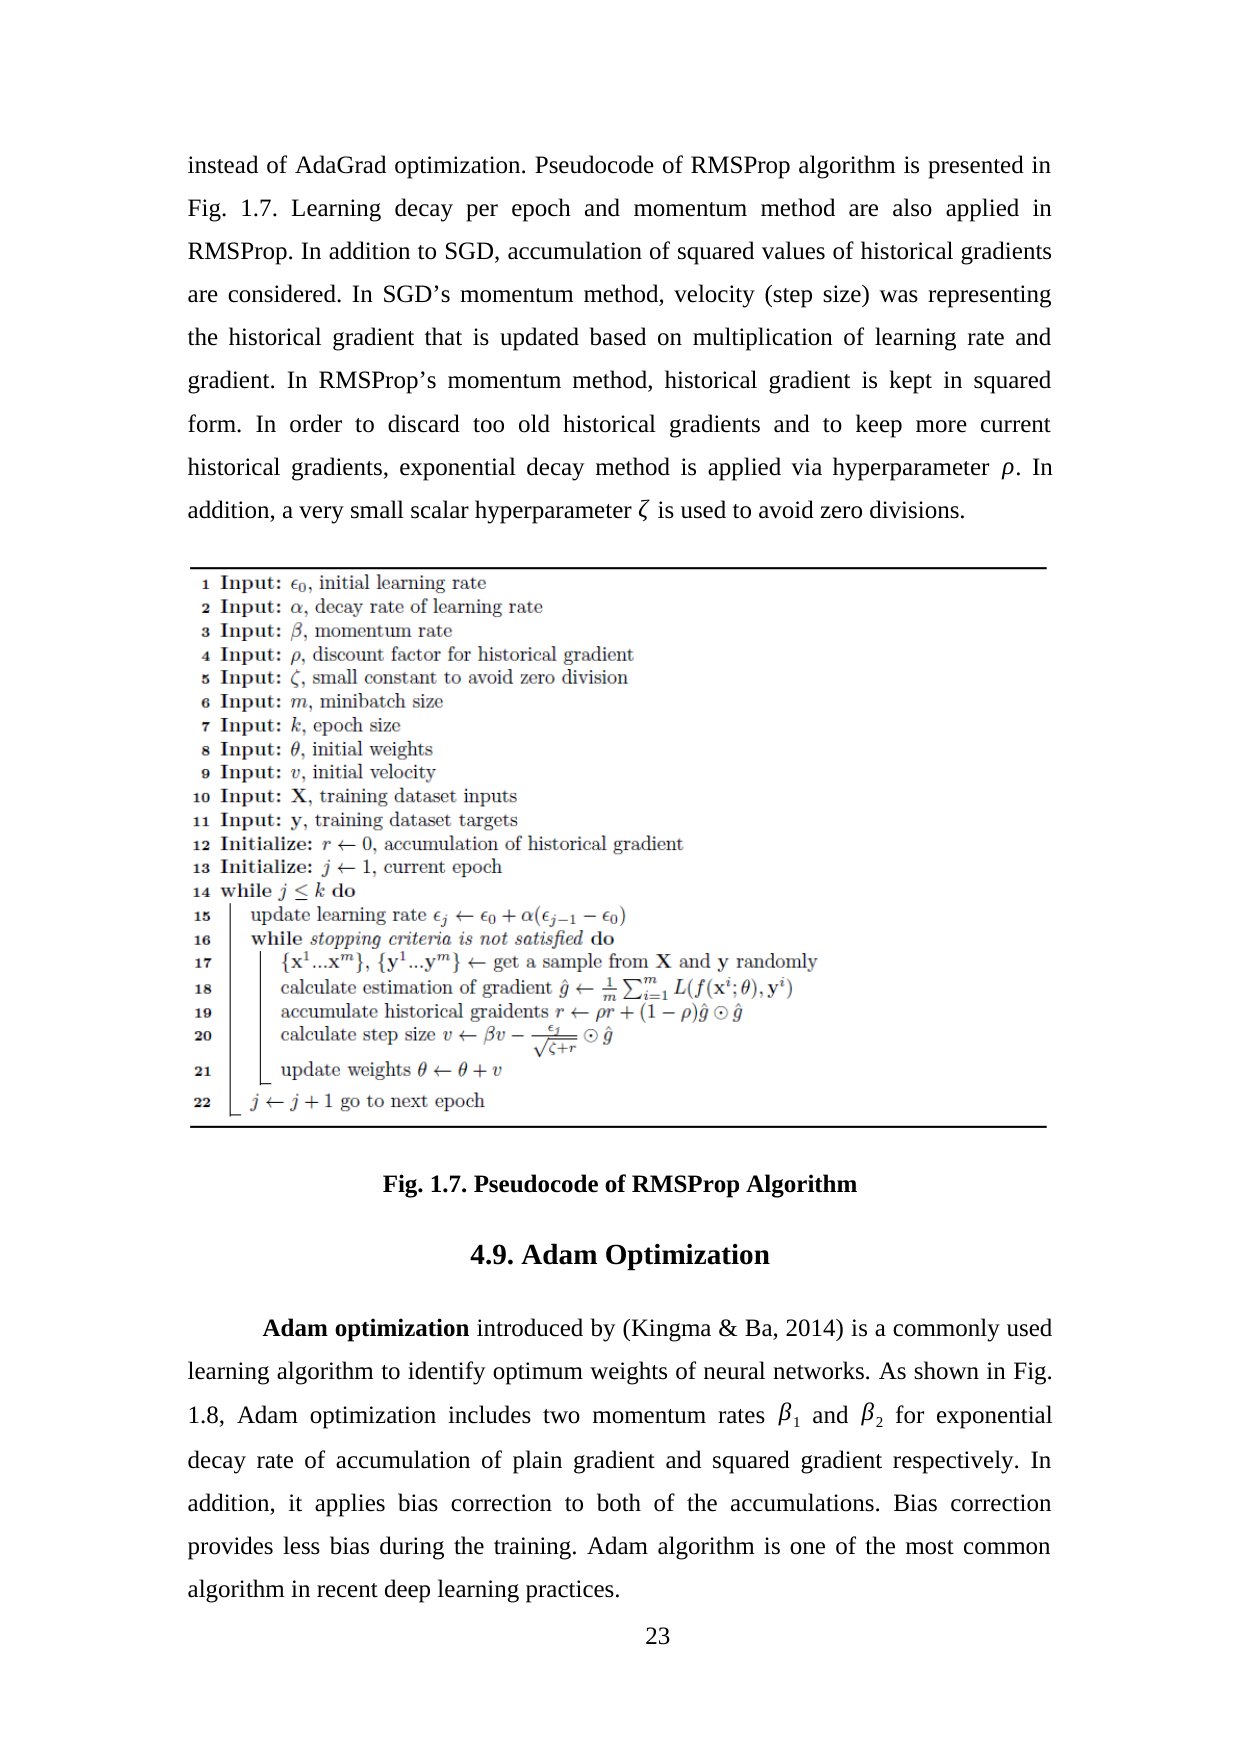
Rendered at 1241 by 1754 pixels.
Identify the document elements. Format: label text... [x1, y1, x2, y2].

text Adam optimization introduced by is a commonly used learning algorithm to identify optimum weights of neural networks. As shown in Fig. 1.4, Adam optimization includes two momentum rates and for exponential decay rate of accumulation of plain gradient and squared gradient respectively. In addition, it applies bias correction to both of the accumulations. Bias correction provides less bias during the training. Adam algorithm is one of the most common algorithm in recent deep learning practices. [187, 1313, 1053, 1603]
subtitle Adam Optimization [187, 1237, 1053, 1271]
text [187, 150, 1053, 524]
text Pseudocode of RMSProp Algorithm [187, 1169, 1053, 1198]
picture [187, 563, 1053, 1130]
